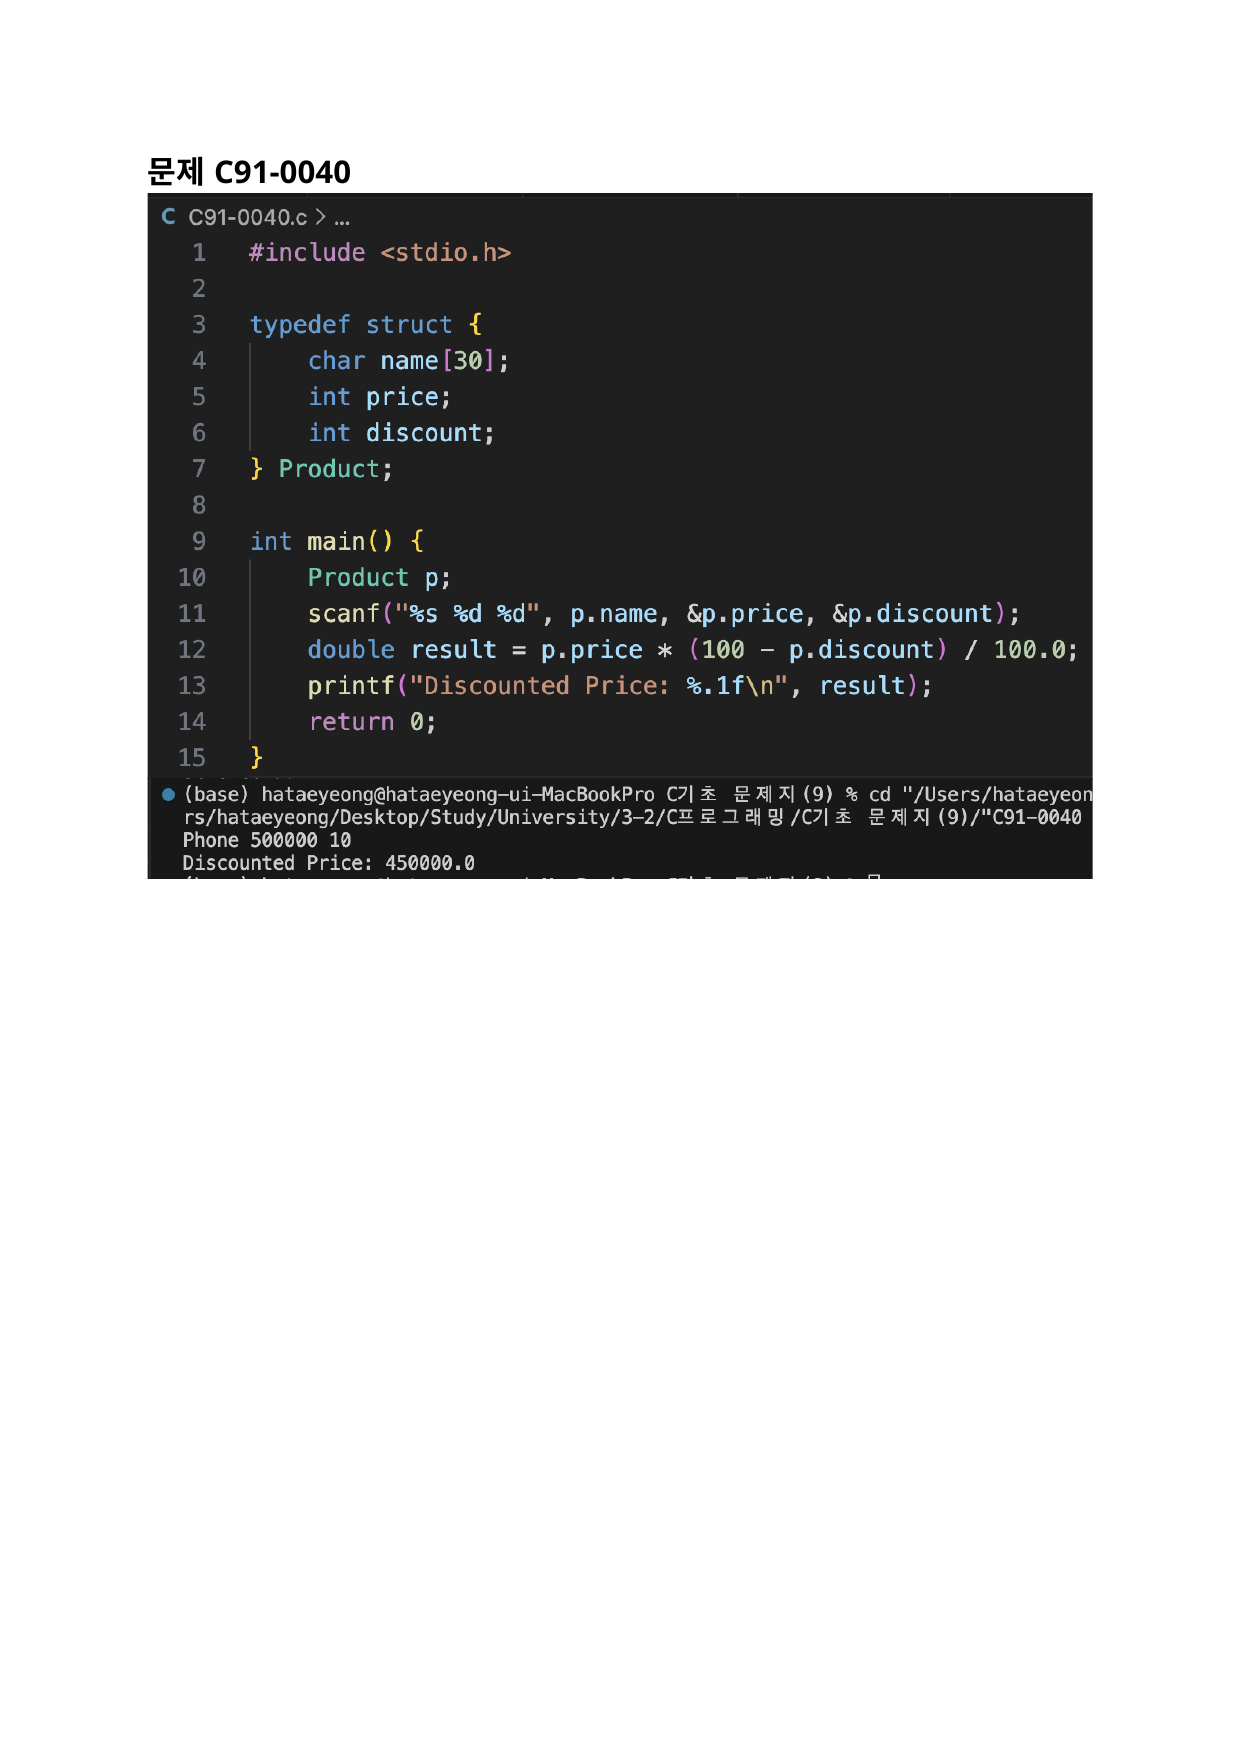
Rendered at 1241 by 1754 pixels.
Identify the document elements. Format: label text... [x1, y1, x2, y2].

picture [147, 193, 1093, 879]
text 문제 C91-0040 [148, 148, 1092, 193]
